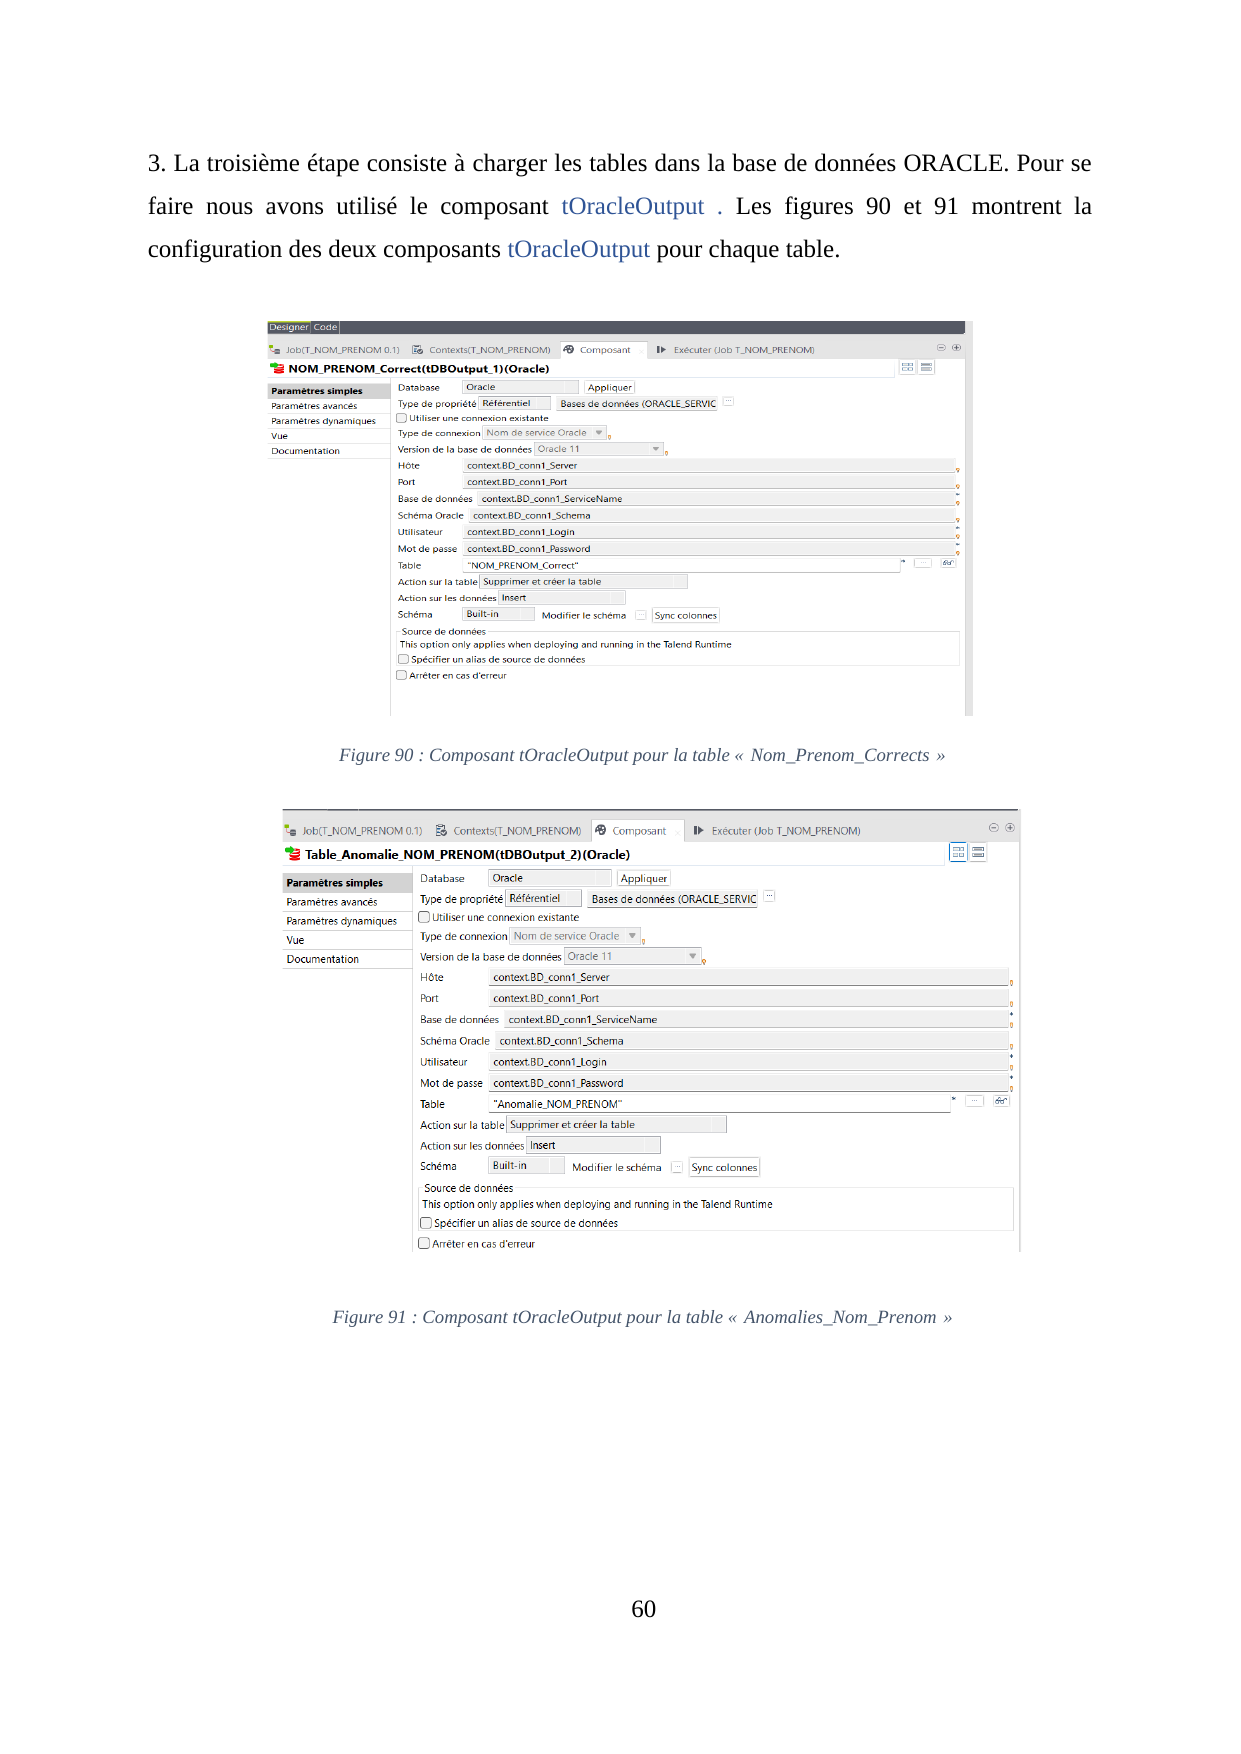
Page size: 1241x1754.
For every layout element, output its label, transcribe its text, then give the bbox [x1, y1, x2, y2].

picture [267, 321, 973, 716]
text 3. La troisième étape consiste à charger les tables dans la base de données ORACLE. Pour se faire nous avons utilisé le composant tOracleOutput . Les figures 90 et 91 montrent la configuration des deux composants tOracleOutput pour chaque table. [148, 148, 1093, 263]
picture [282, 809, 1022, 1252]
